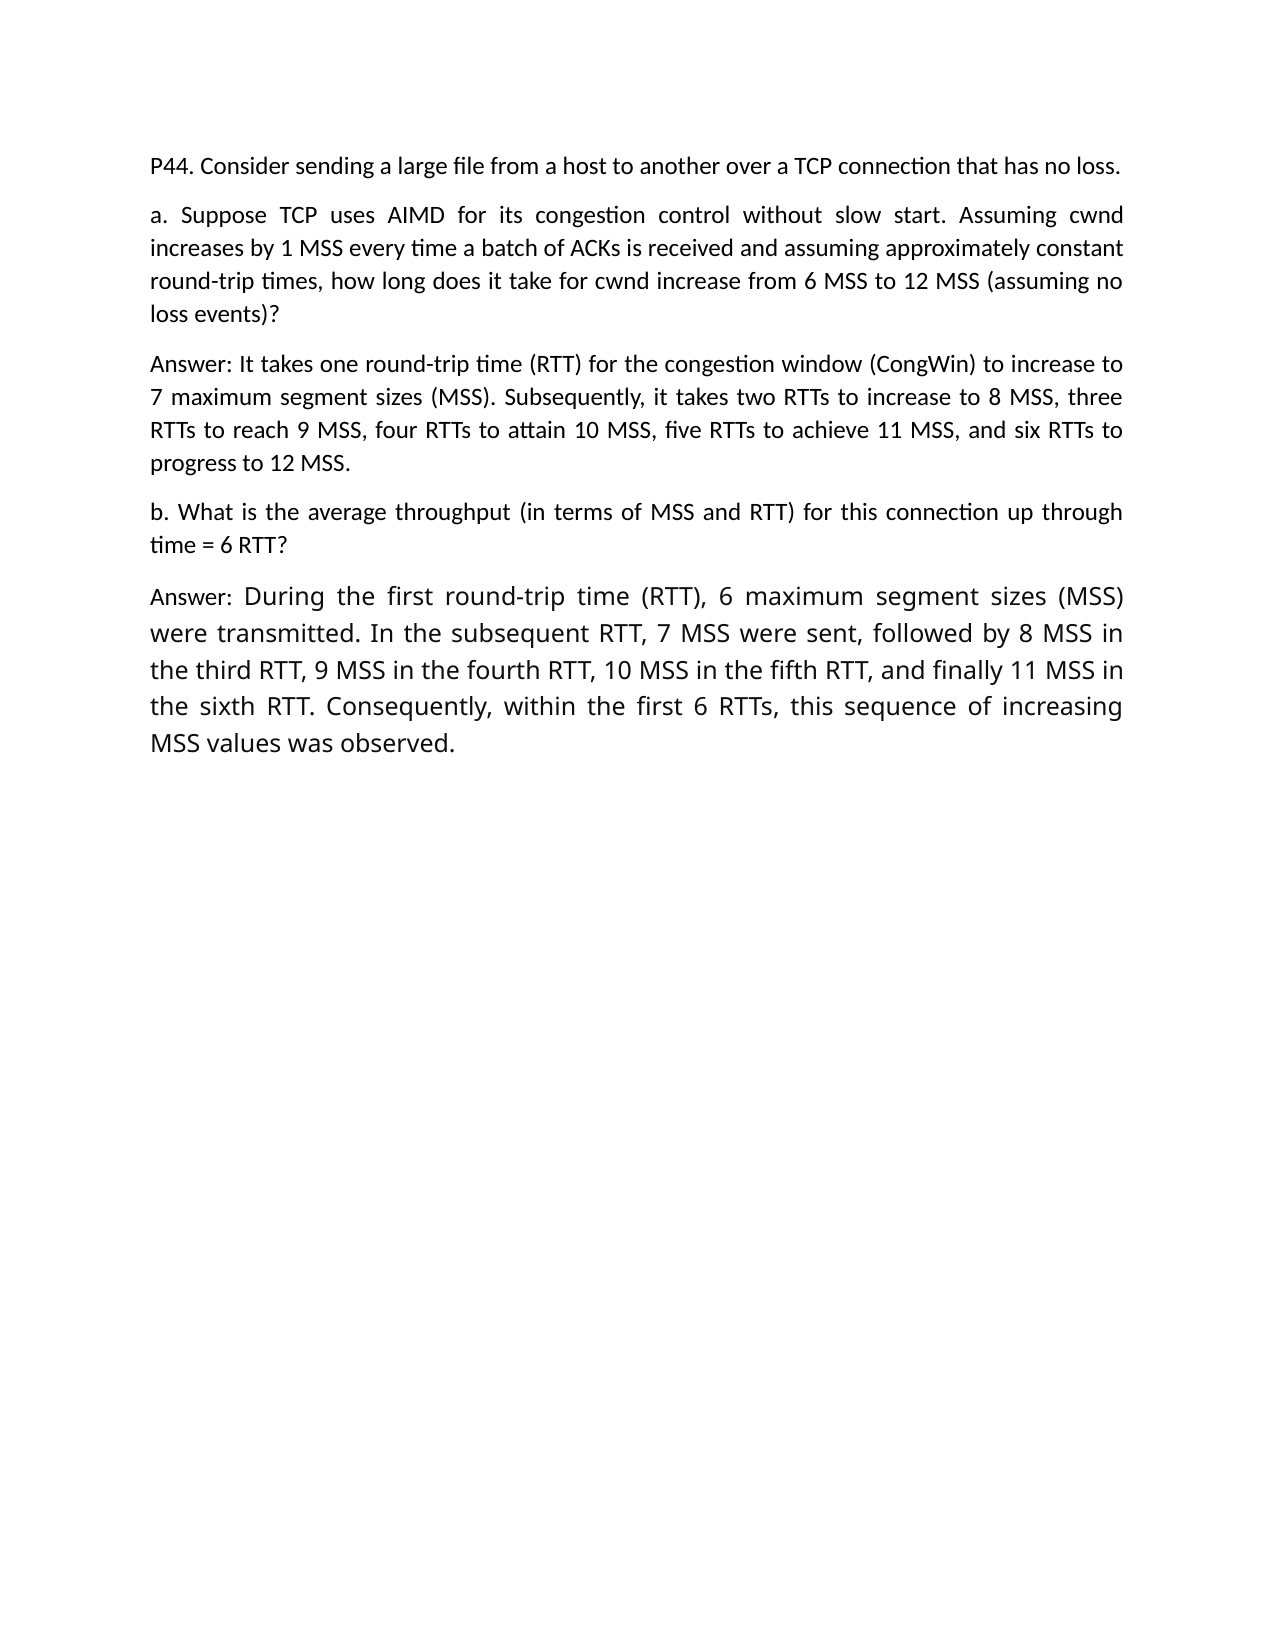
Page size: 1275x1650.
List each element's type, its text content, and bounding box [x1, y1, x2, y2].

text P44. Consider sending a large file from a host to another over a TCP connection that has no loss. [150, 150, 1125, 181]
text Answer: During the first round-trip time (RTT), 6 maximum segment sizes (MSS) were transmitted. In the subsequent RTT, 7 MSS were sent, followed by 8 MSS in the third RTT, 9 MSS in the fourth RTT, 10 MSS in the fifth RTT, and finally 11 MSS in the sixth RTT. Consequently, within the first 6 RTTs, this sequence of increasing MSS values was observed. [150, 579, 1125, 616]
text Answer: During the first round-trip time (RTT), 6 maximum segment sizes (MSS) were transmitted. In the subsequent RTT, 7 MSS were sent, followed by 8 MSS in the third RTT, 9 MSS in the fourth RTT, 10 MSS in the fifth RTT, and finally 11 MSS in the sixth RTT. Consequently, within the first 6 RTTs, this sequence of increasing MSS values was observed. [150, 723, 1125, 760]
text Answer: It takes one round-trip time (RTT) for the congestion window (CongWin) to increase to 7 maximum segment sizes (MSS). Subsequently, it takes two RTTs to increase to 8 MSS, three RTTs to reach 9 MSS, four RTTs to attain 10 MSS, five RTTs to achieve 11 MSS, and six RTTs to progress to 12 MSS. [150, 348, 1125, 477]
text b. What is the average throughput (in terms of MSS and RTT) for this connection up through time = 6 RTT? [150, 496, 1125, 560]
text a. Suppose TCP uses AIMD for its congestion control without slow start. Assuming cwnd increases by 1 MSS every time a batch of ACKs is received and assuming approximately constant round-trip times, how long does it take for cwnd increase from 6 MSS to 12 MSS (assuming no loss events)? [150, 199, 1125, 329]
